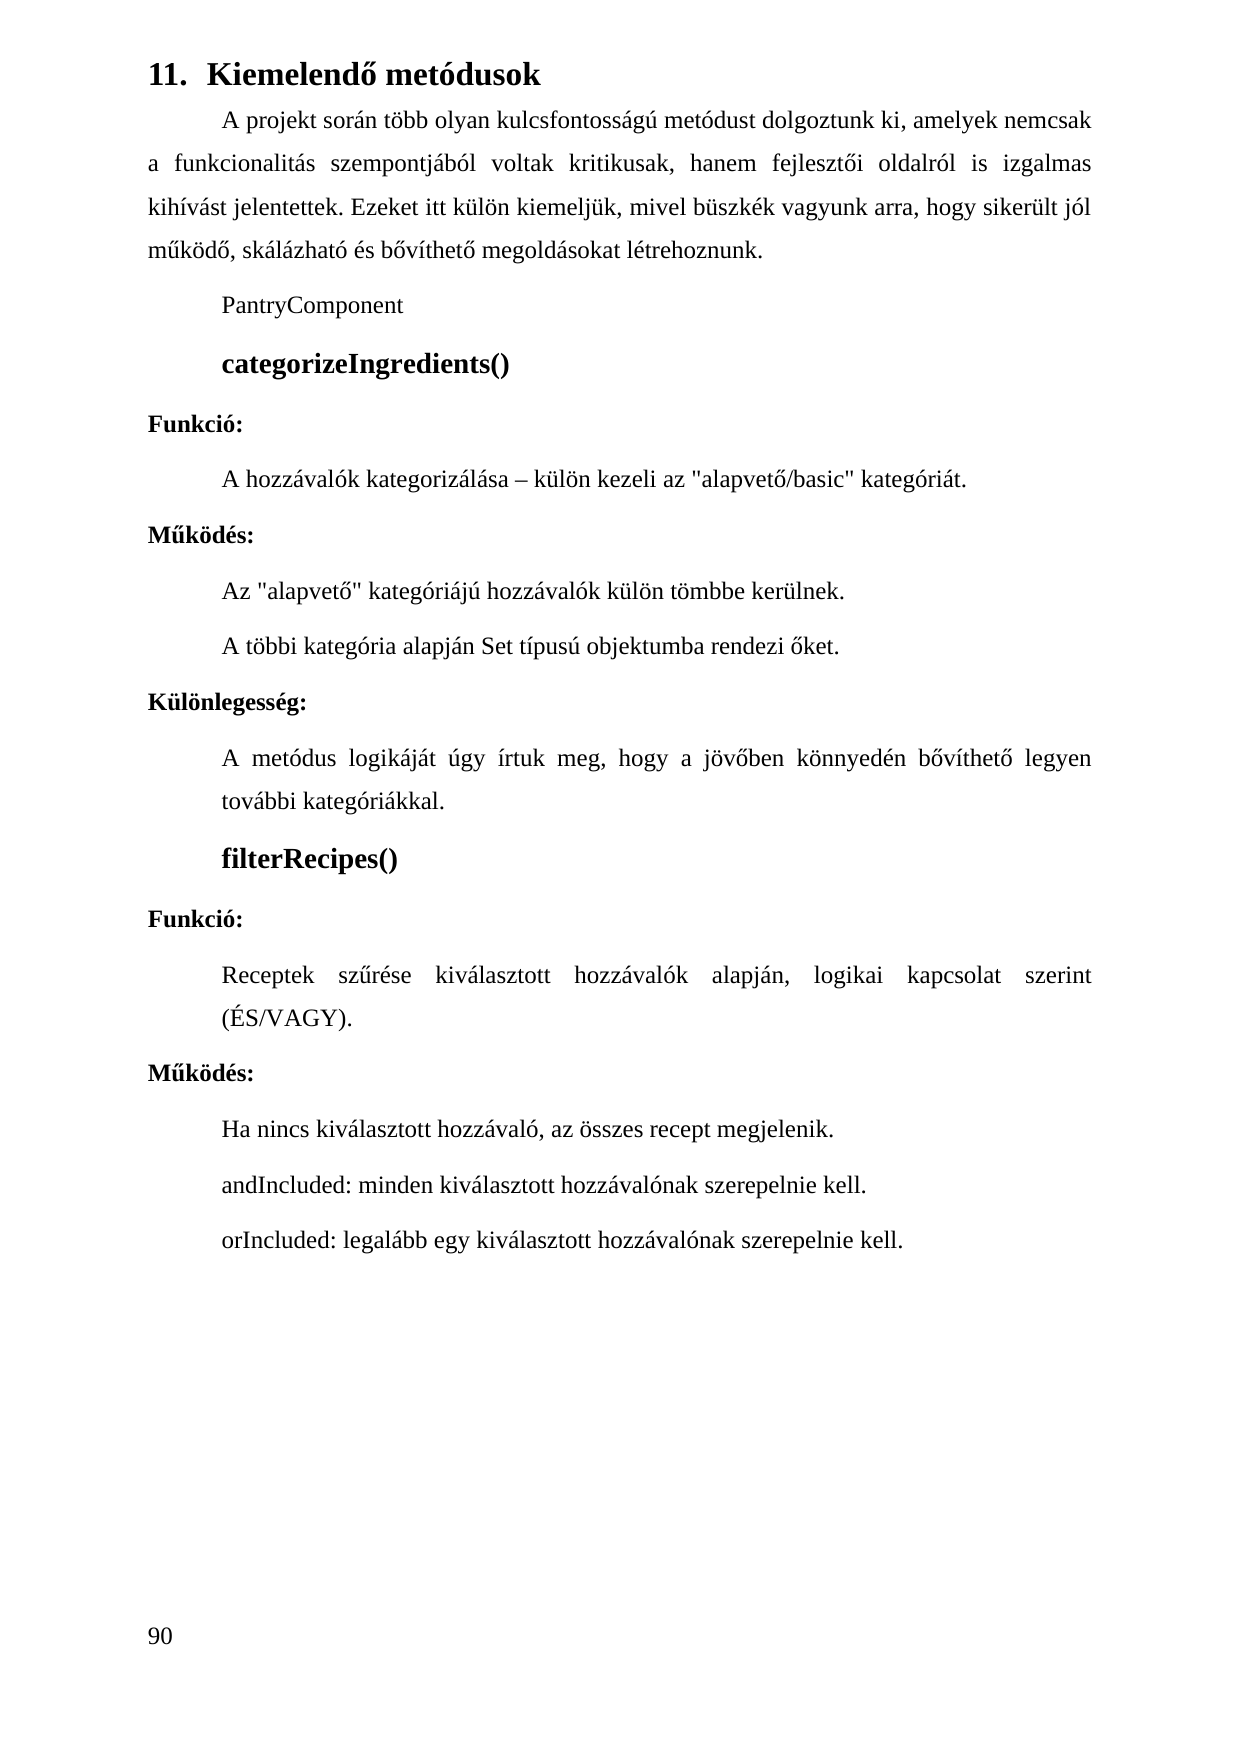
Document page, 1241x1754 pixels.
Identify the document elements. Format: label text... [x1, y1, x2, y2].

text Funkció: [148, 409, 1093, 438]
text Ha nincs kiválasztott hozzávaló, az összes recept megjelenik. [148, 1114, 1093, 1143]
text filterRecipes() [148, 841, 1093, 875]
text Működés: [148, 1058, 1093, 1087]
text A metódus logikáját úgy írtuk meg, hogy a jövőben könnyedén bővíthető legyen további kategóriákkal. [221, 743, 1093, 814]
text A hozzávalók kategorizálása – külön kezeli az "alapvető/basic" kategóriát. [148, 464, 1093, 493]
text Receptek szűrése kiválasztott hozzávalók alapján, logikai kapcsolat szerint (ÉS/VAGY). [221, 960, 1093, 1032]
text andIncluded: minden kiválasztott hozzávalónak szerepelnie kell. [148, 1170, 1093, 1198]
text A többi kategória alapján Set típusú objektumba rendezi őket. [148, 631, 1093, 660]
text orIncluded: legalább egy kiválasztott hozzávalónak szerepelnie kell. [148, 1225, 1093, 1254]
text A projekt során több olyan kulcsfontosságú metódust dolgoztunk ki, amelyek nemcsak a funkcionalitás szempontjából voltak kritikusak, hanem fejlesztői oldalról is izgalmas kihívást jelentettek. Ezeket itt külön kiemeljük, mivel büszkék vagyunk arra, hogy sikerült jól működő, skálázható és bővíthető megoldásokat létrehoznunk. [148, 105, 1093, 263]
text categorizeIngredients() [148, 346, 1093, 379]
text Működés: [148, 520, 1093, 549]
text Különlegesség: [148, 687, 1093, 716]
text PantryComponent [148, 290, 1093, 319]
text Funkció: [148, 904, 1093, 933]
text Az "alapvető" kategóriájú hozzávalók külön tömbbe kerülnek. [148, 576, 1093, 604]
text Kiemelendő metódusok [148, 54, 1093, 93]
